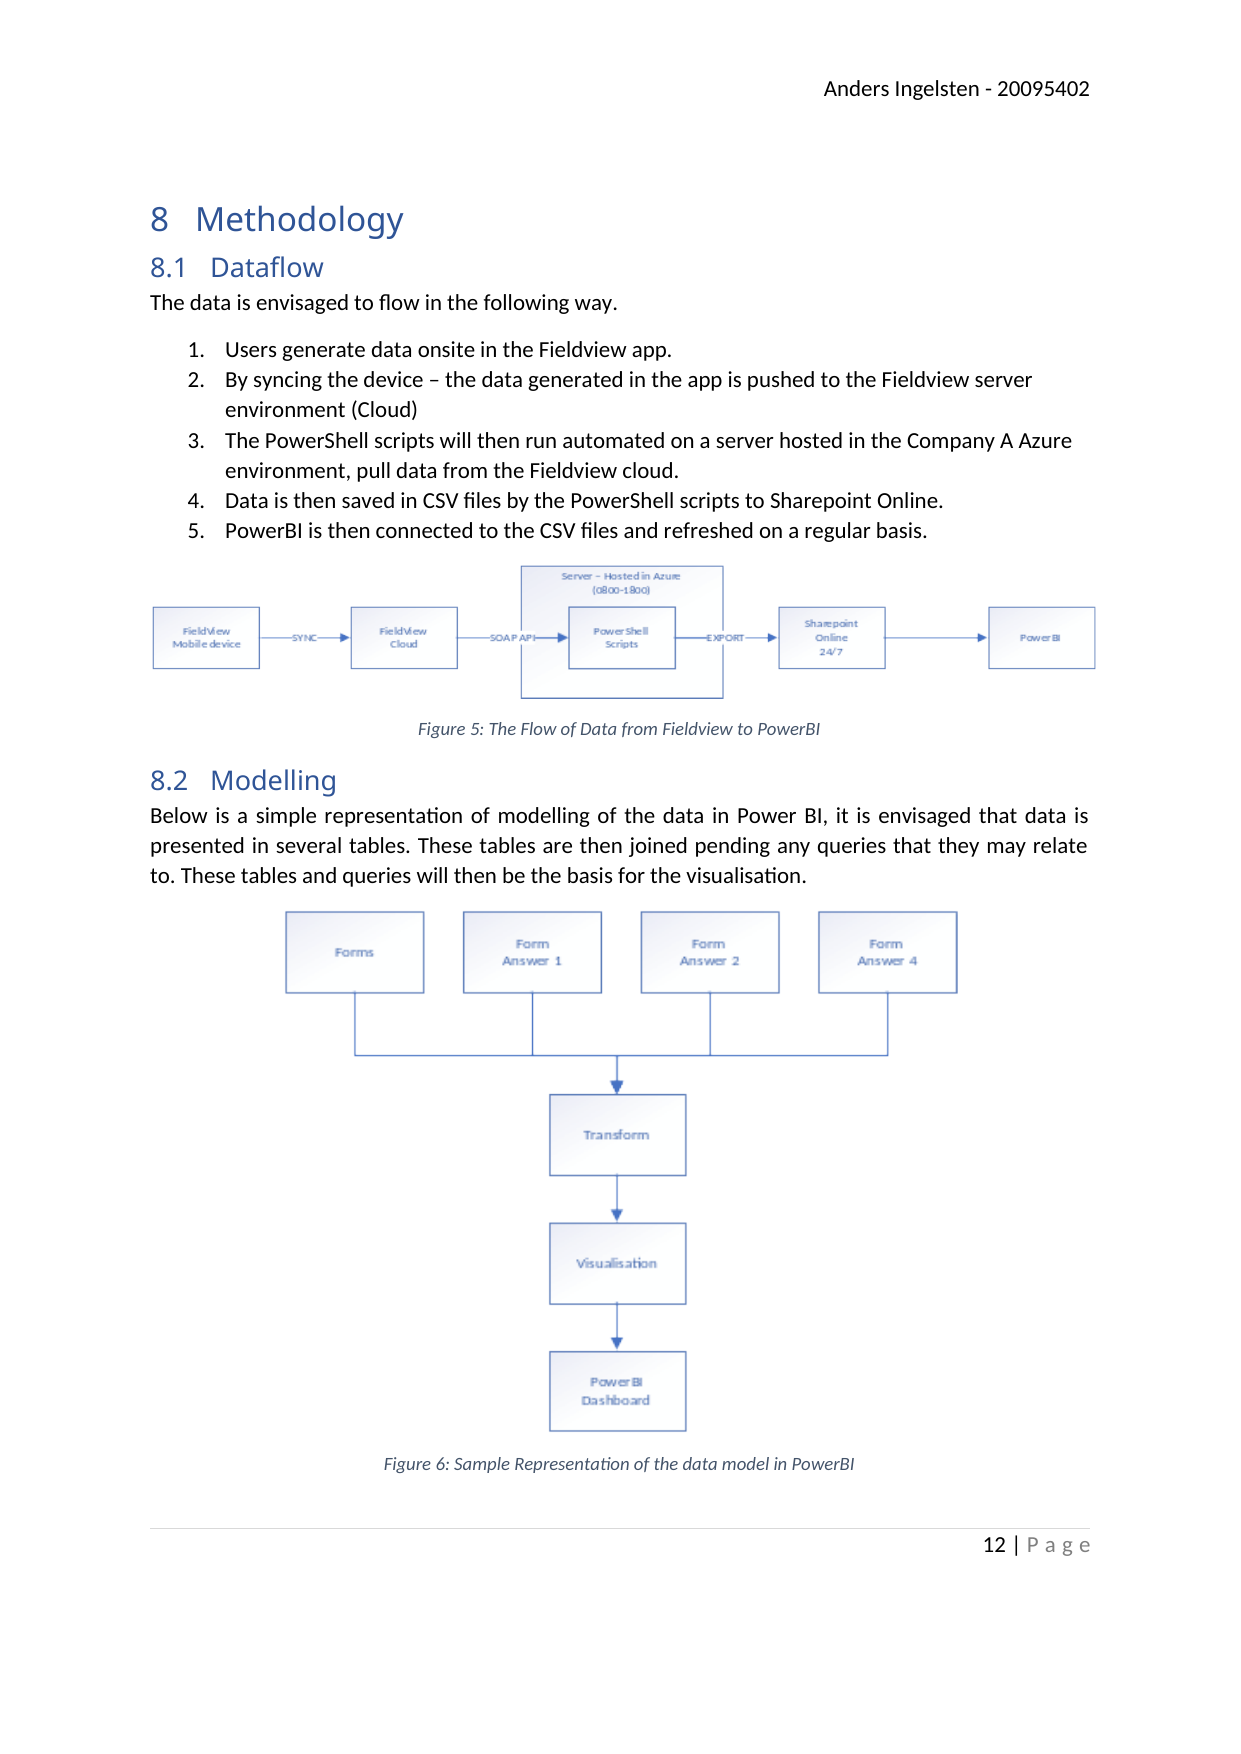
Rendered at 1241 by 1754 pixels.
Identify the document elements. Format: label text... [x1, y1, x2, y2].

text Below is a simple representation of modelling of the data in Power BI, it is envisaged that data is presented in several tables. These tables are then joined pending any queries that they may relate to. These tables and queries will then be the basis for the visualisation. [150, 801, 1090, 889]
subtitle Modelling [150, 761, 1090, 798]
list The PowerShell scripts will then run automated on a server hosted in the Company A Azure environment, pull data from the Fieldview cloud. [187, 426, 1090, 484]
list PowerBI is then connected to the CSV files and refreshed on a regular basis. [187, 516, 1090, 544]
list Users generate data onsite in the Fieldview app. [187, 335, 1090, 363]
list Data is then saved in CSV files by the PowerShell scripts to Sharepoint Online. [187, 486, 1090, 514]
subtitle Methodology [150, 195, 1090, 241]
list By syncing the device – the data generated in the app is pushed to the Fieldview server environment (Cloud) [187, 365, 1090, 424]
subtitle Dataflow [150, 248, 1090, 285]
text The data is envisaged to flow in the following way. [150, 288, 1090, 316]
